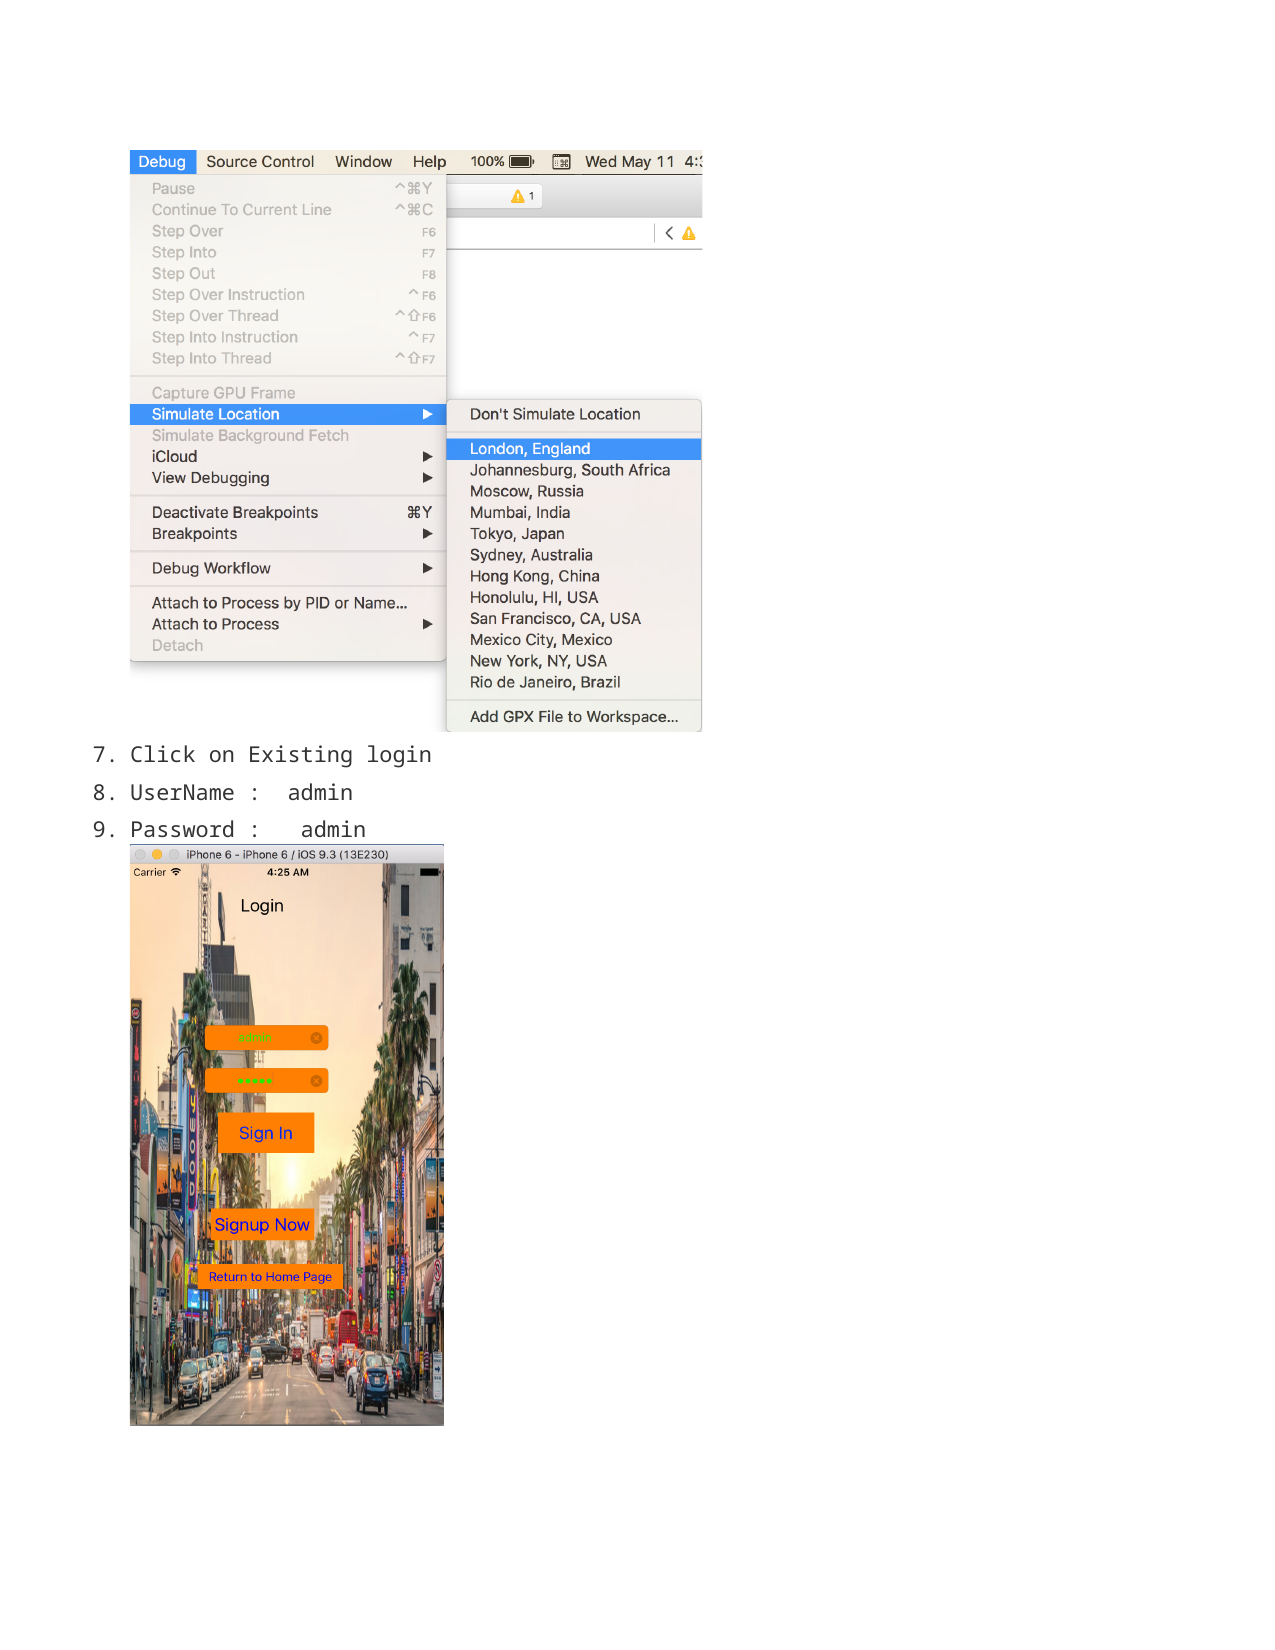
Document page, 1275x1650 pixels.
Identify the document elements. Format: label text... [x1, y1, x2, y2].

list UserName : admin [92, 769, 1125, 807]
picture [129, 150, 703, 732]
picture [129, 844, 444, 1426]
list Click on Existing login [92, 732, 1125, 769]
list Password : admin [92, 807, 1125, 844]
